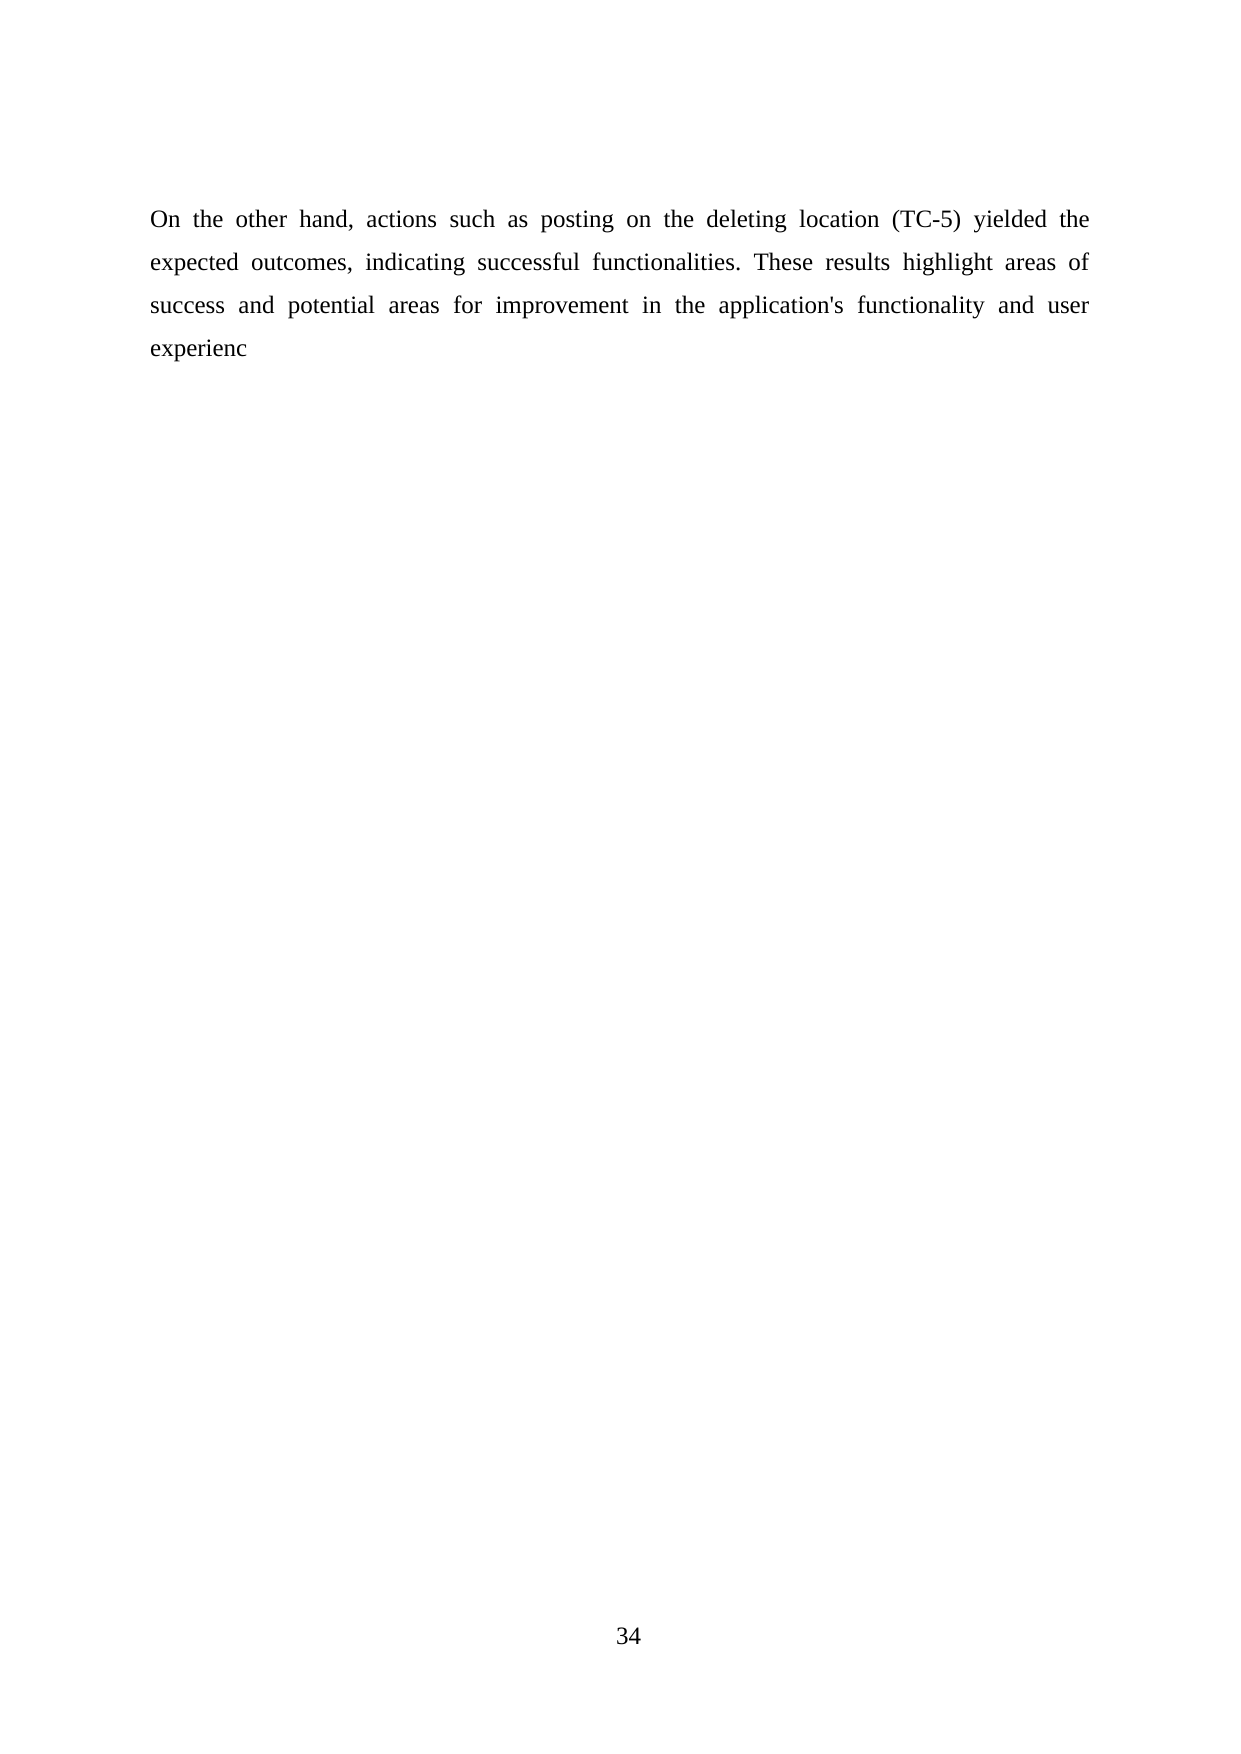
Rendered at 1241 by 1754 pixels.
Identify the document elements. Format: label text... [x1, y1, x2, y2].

text On the other hand, actions such as posting on the deleting location (TC-5) yielded the expected outcomes, indicating successful functionalities. These results highlight areas of success and potential areas for improvement in the application's functionality and user experienc [150, 204, 1091, 362]
